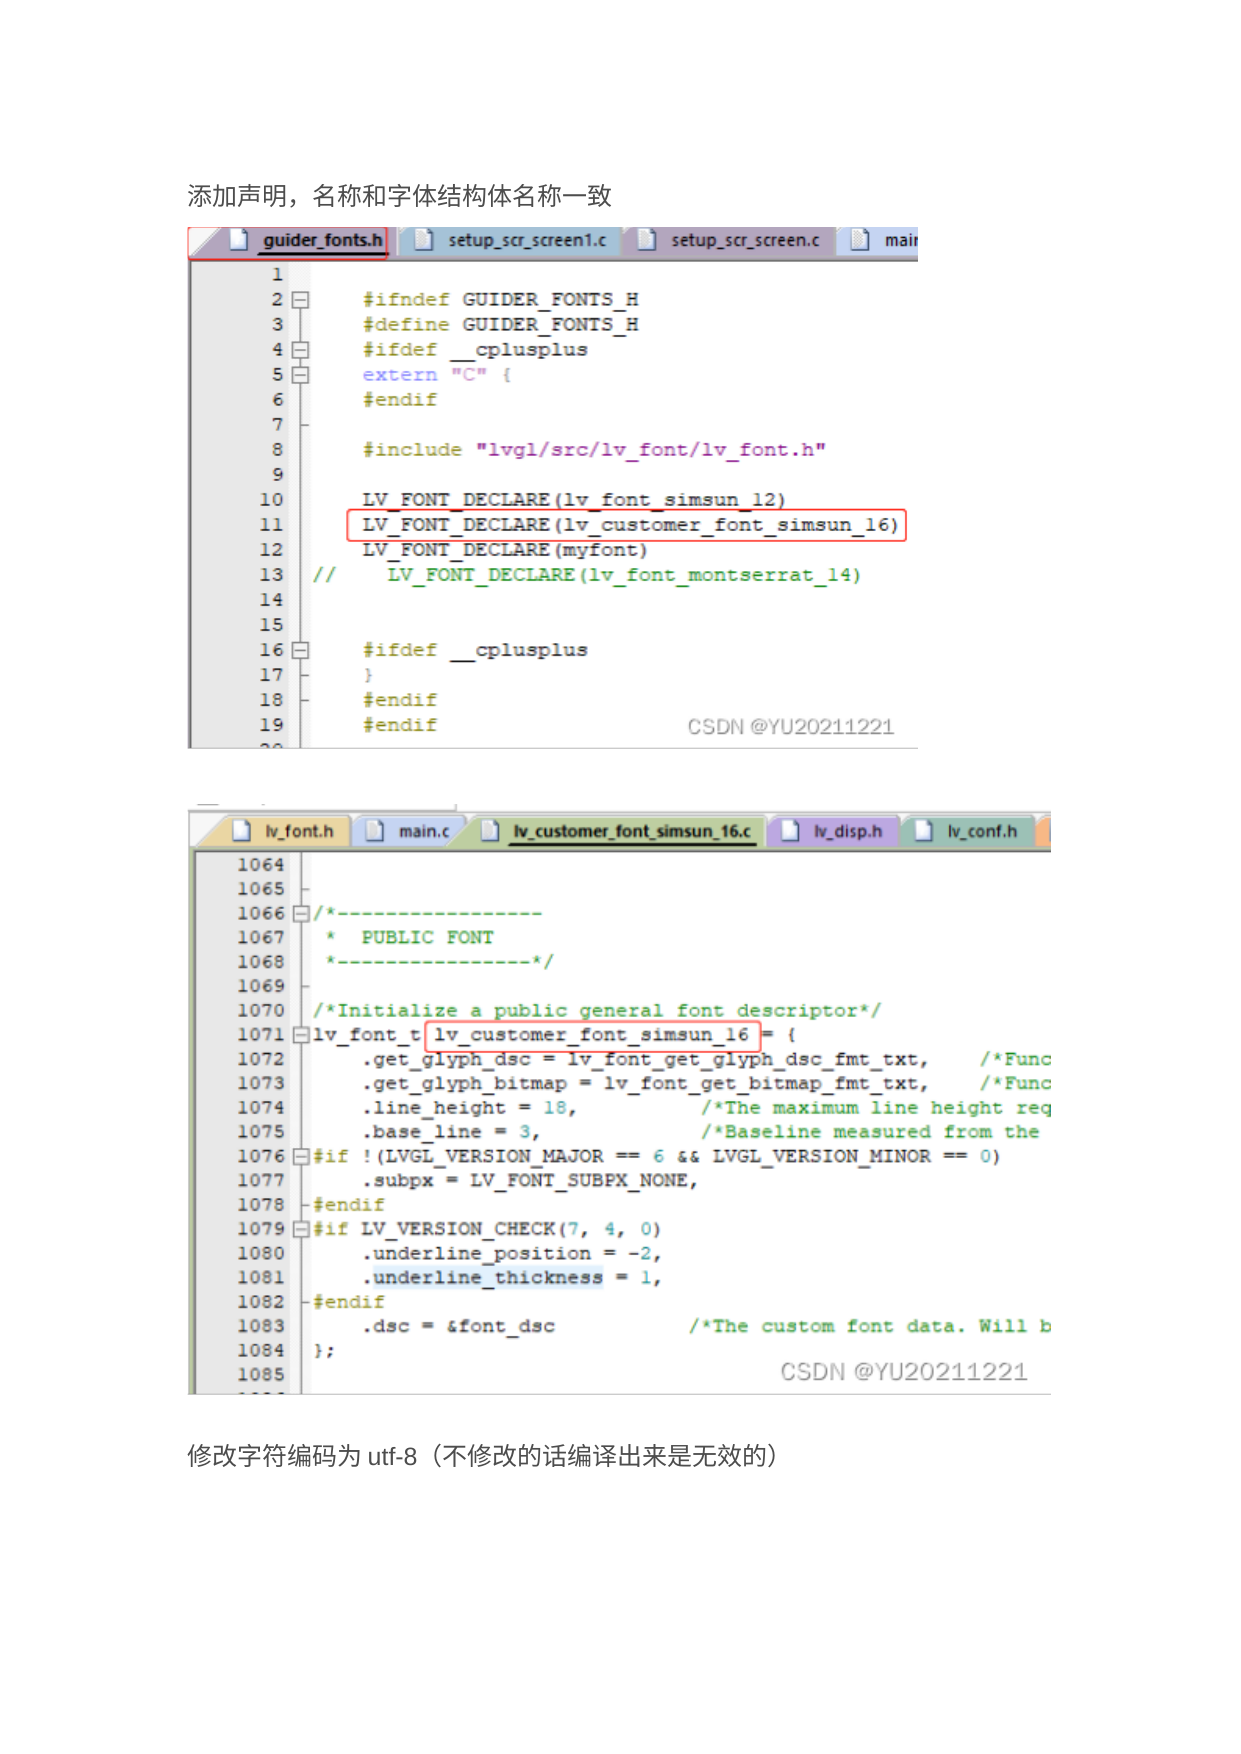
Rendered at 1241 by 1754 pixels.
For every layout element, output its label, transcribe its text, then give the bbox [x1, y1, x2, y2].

picture [187, 227, 918, 750]
text 修改字符编码为utf-8（不修改的话编译出来是无效的） [187, 1422, 1053, 1487]
picture [187, 804, 1051, 1396]
